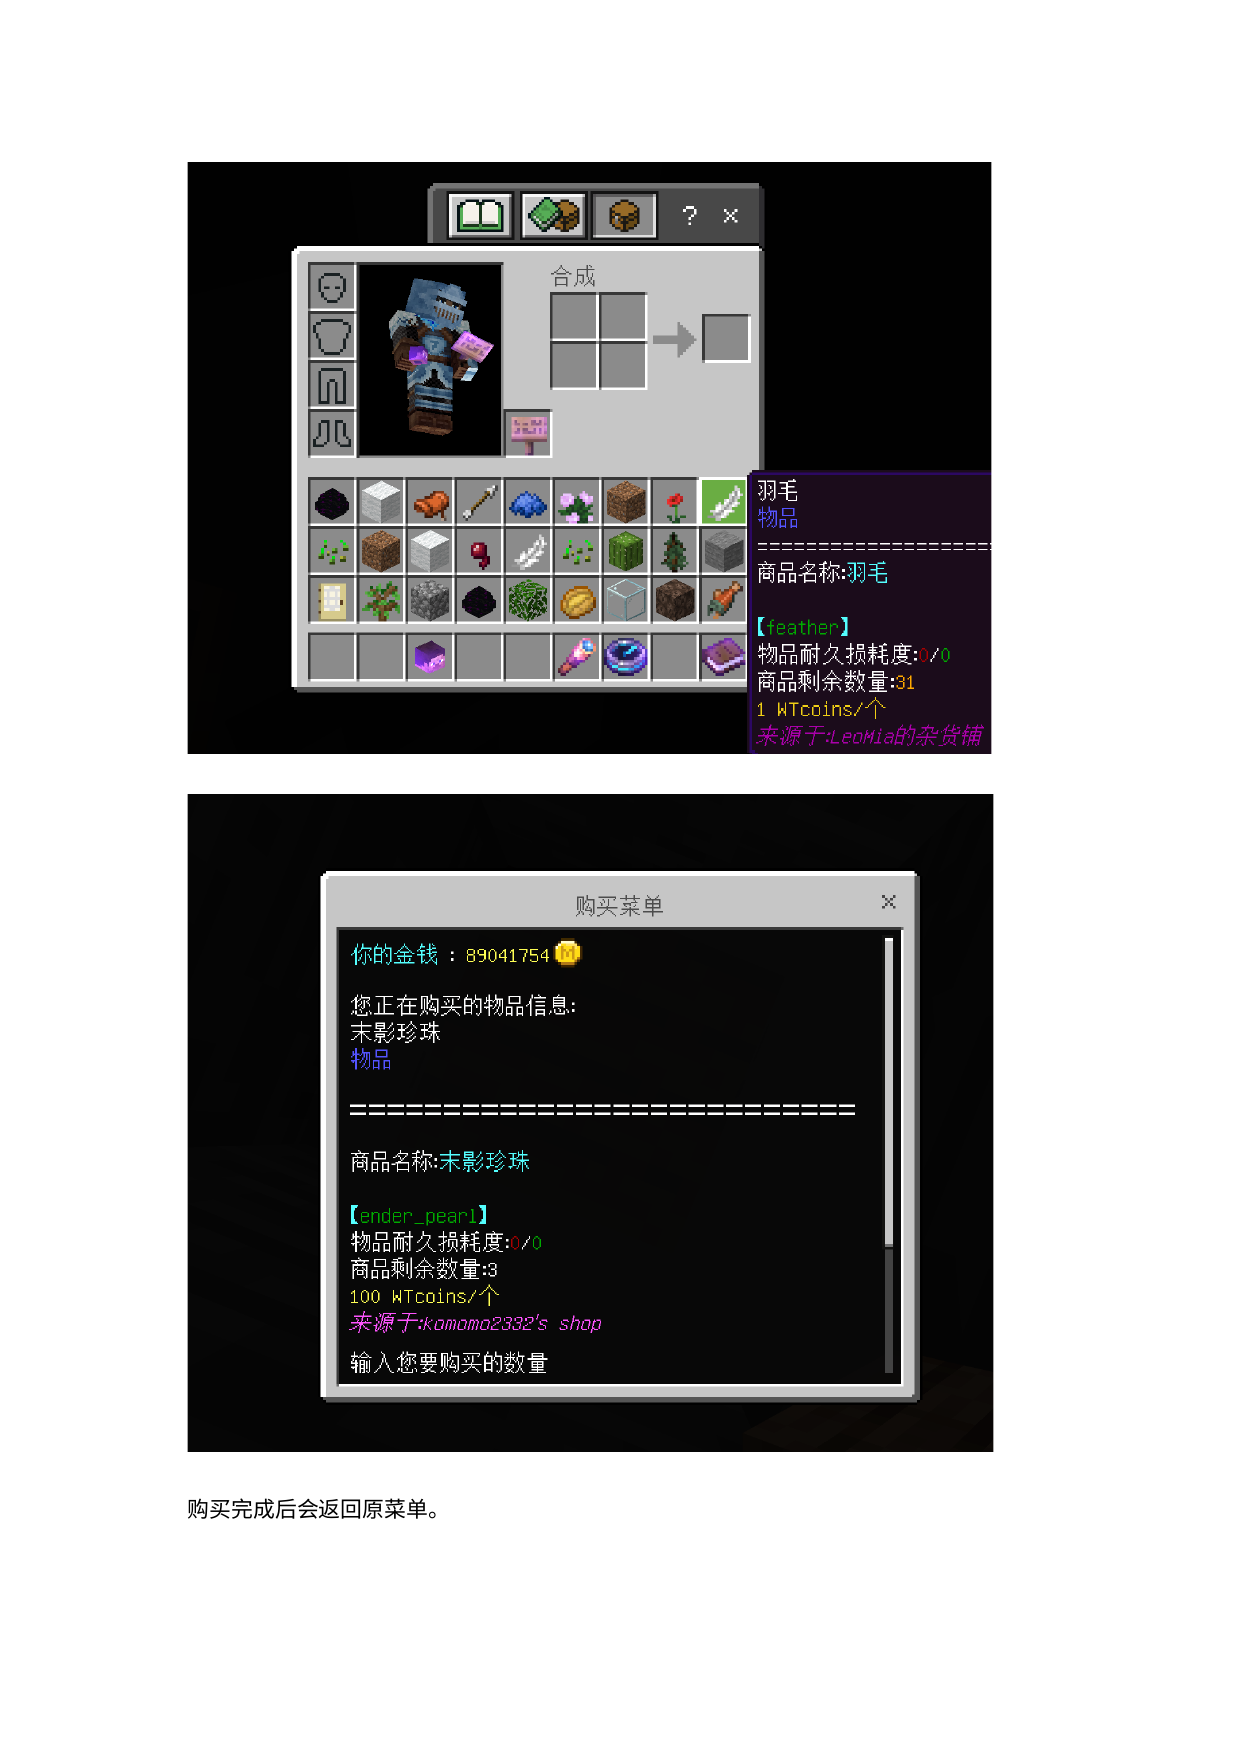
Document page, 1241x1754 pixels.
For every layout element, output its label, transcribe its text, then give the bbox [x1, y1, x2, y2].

text 购买完成后会返回原菜单。 [187, 1492, 1053, 1524]
picture [187, 794, 994, 1452]
picture [187, 162, 992, 754]
